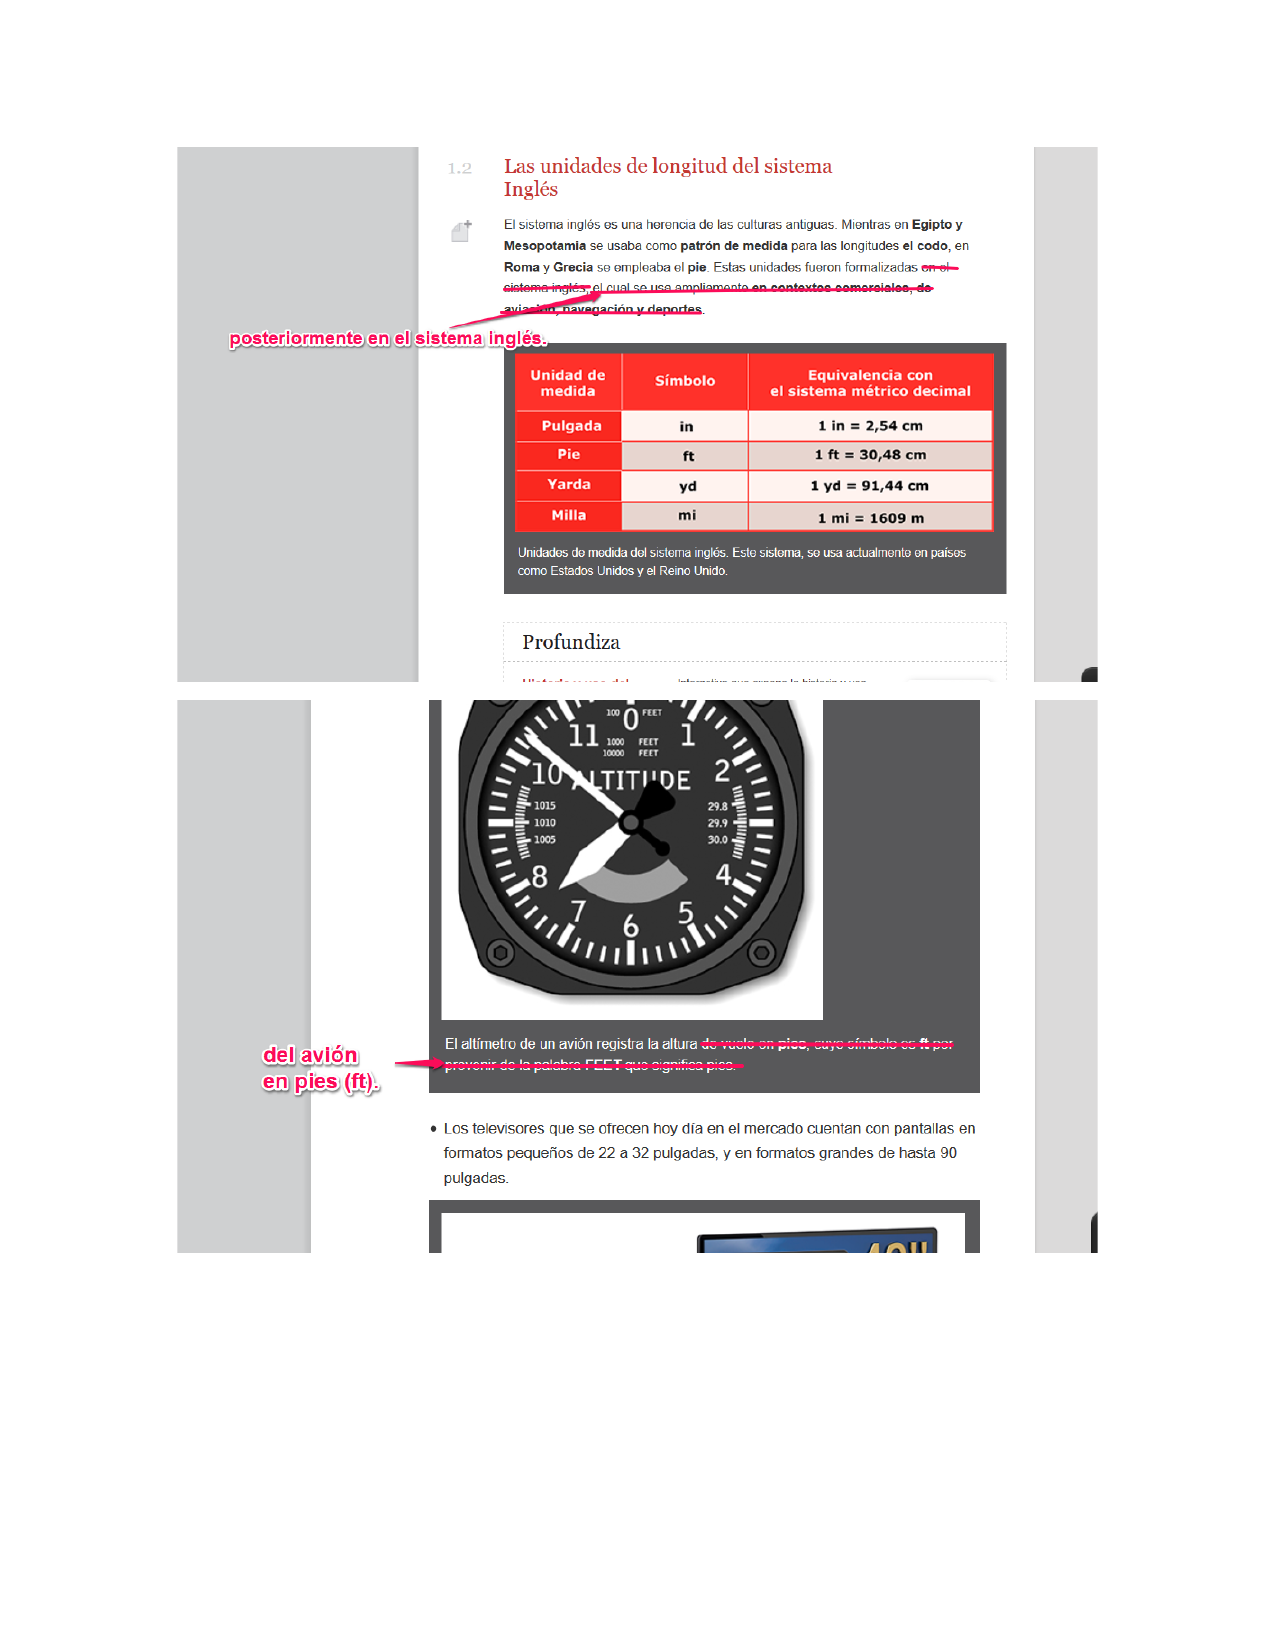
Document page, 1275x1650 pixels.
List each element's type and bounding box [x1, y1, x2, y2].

picture [177, 147, 1098, 682]
picture [177, 700, 1098, 1253]
